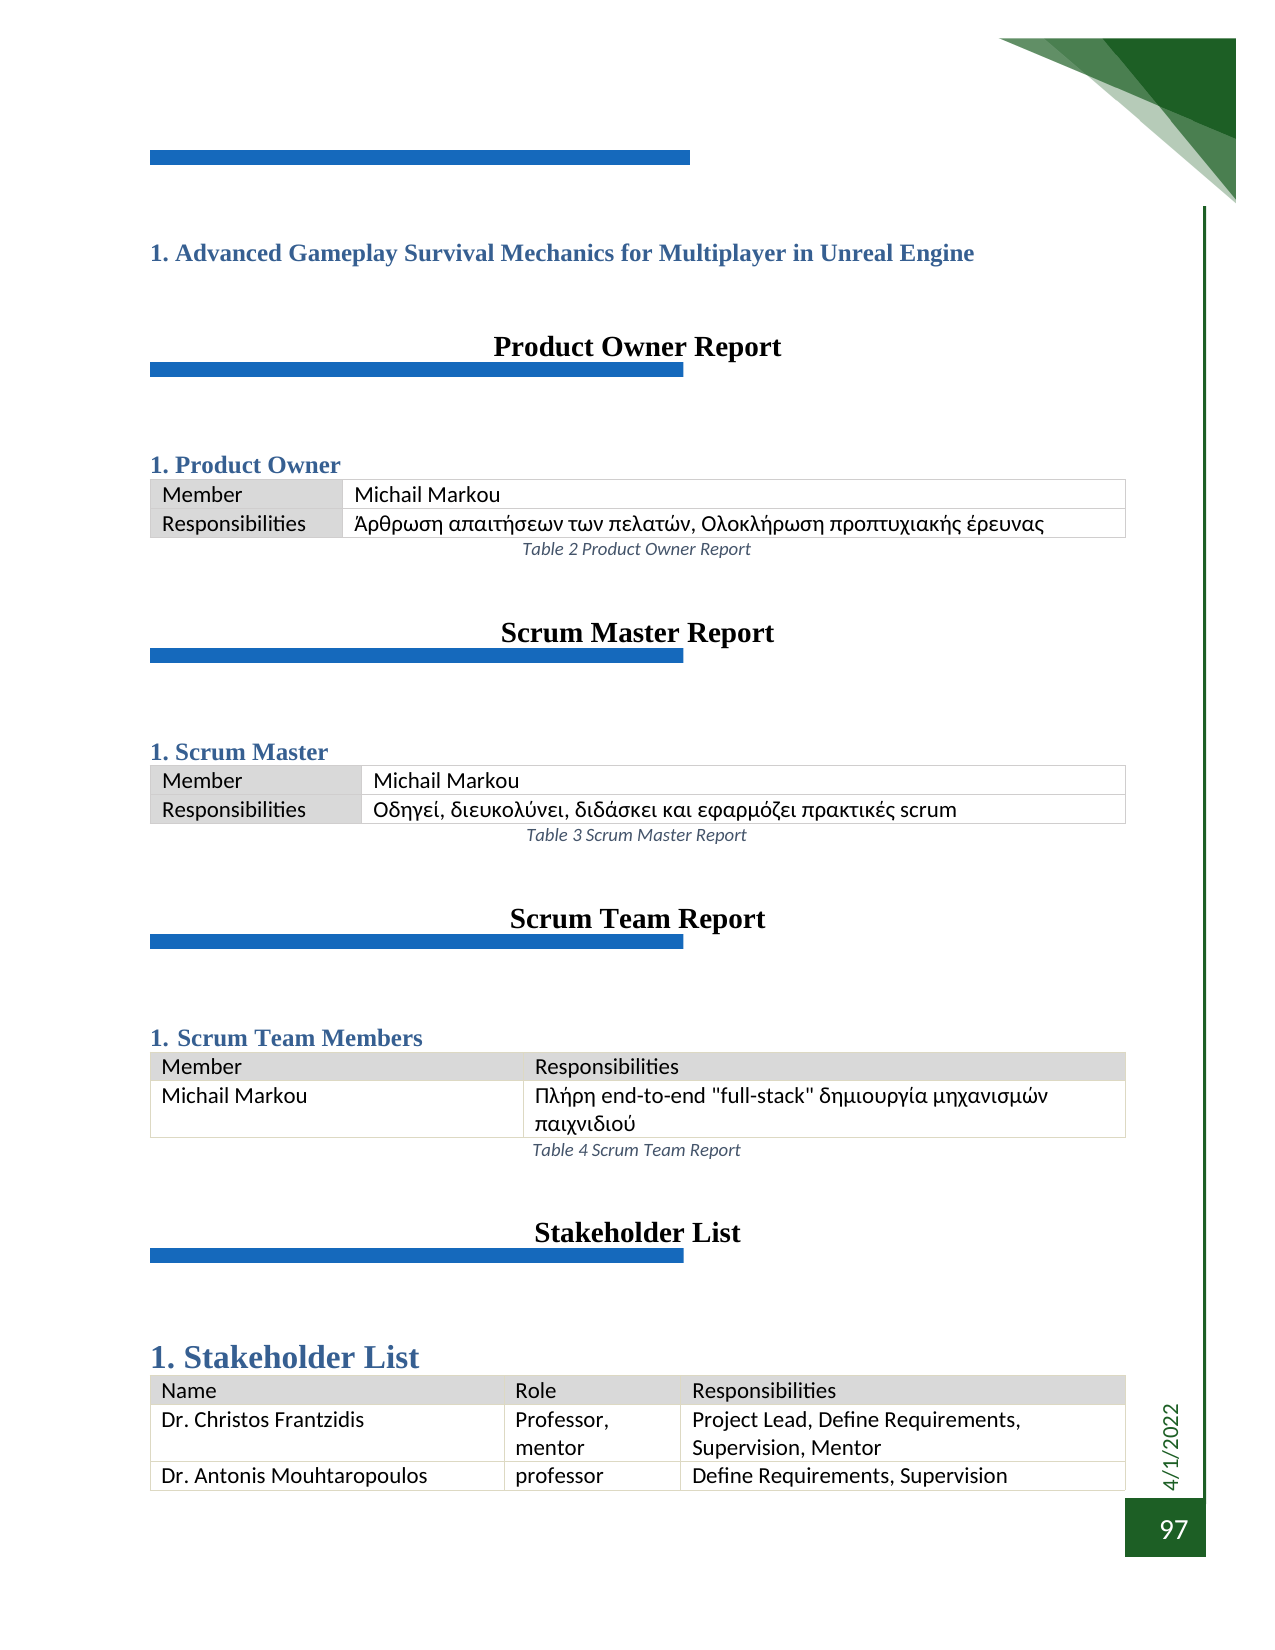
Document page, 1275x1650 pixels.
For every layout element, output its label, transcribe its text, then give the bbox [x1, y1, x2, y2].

text Stakeholder List [150, 1215, 1125, 1249]
table_header Member [151, 480, 342, 508]
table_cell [681, 1462, 1125, 1489]
picture [150, 648, 684, 663]
table_header Member [151, 1053, 523, 1080]
text Scrum Master Report [150, 615, 1125, 648]
table_header Role [505, 1376, 680, 1404]
table_cell Dr. Christos Frantzidis [151, 1405, 504, 1461]
table_header Michail Markou [362, 766, 1125, 794]
picture [150, 150, 690, 165]
text 1. Scrum Master [150, 737, 1125, 765]
table_cell Άρθρωση απαιτήσεων των πελατών, Ολοκλήρωση προπτυχιακής έρευνας [343, 509, 1125, 537]
table_header Member [151, 766, 361, 794]
picture [150, 1248, 684, 1263]
text 1. Scrum Team Members [150, 1023, 1125, 1052]
text Scrum Team Report [150, 901, 1125, 934]
table_cell Responsibilities [151, 509, 342, 537]
picture [150, 362, 684, 377]
text 1. Stakeholder List [150, 1337, 1125, 1375]
table_cell Πλήρη end-to-end "full-stack" δημιουργία μηχανισμών παιχνιδιού [524, 1081, 1125, 1137]
table_cell Οδηγεί, διευκολύνει, διδάσκει και εφαρμόζει πρακτικές scrum [362, 795, 1125, 823]
text 1. Product Owner [150, 451, 1125, 479]
table_header Responsibilities [681, 1376, 1125, 1404]
picture [997, 38, 1236, 204]
table_header Responsibilities [524, 1053, 1125, 1080]
picture [150, 934, 684, 949]
table_cell professor [505, 1462, 680, 1489]
table_cell Professor, mentor [505, 1405, 680, 1461]
table_cell Michail Markou [151, 1081, 523, 1137]
table_cell Project Lead, Define Requirements, Supervision, Mentor [681, 1405, 1125, 1461]
text 1. Advanced Gameplay Survival Mechanics for Multiplayer in Unreal Engine [150, 238, 1125, 267]
table_header Michail Markou [343, 480, 1125, 508]
table_cell Responsibilities [151, 795, 361, 823]
table_cell Dr. Antonis Mouhtaropoulos [151, 1462, 504, 1489]
table_header Name [151, 1376, 504, 1404]
text Product Owner Report [150, 329, 1125, 362]
